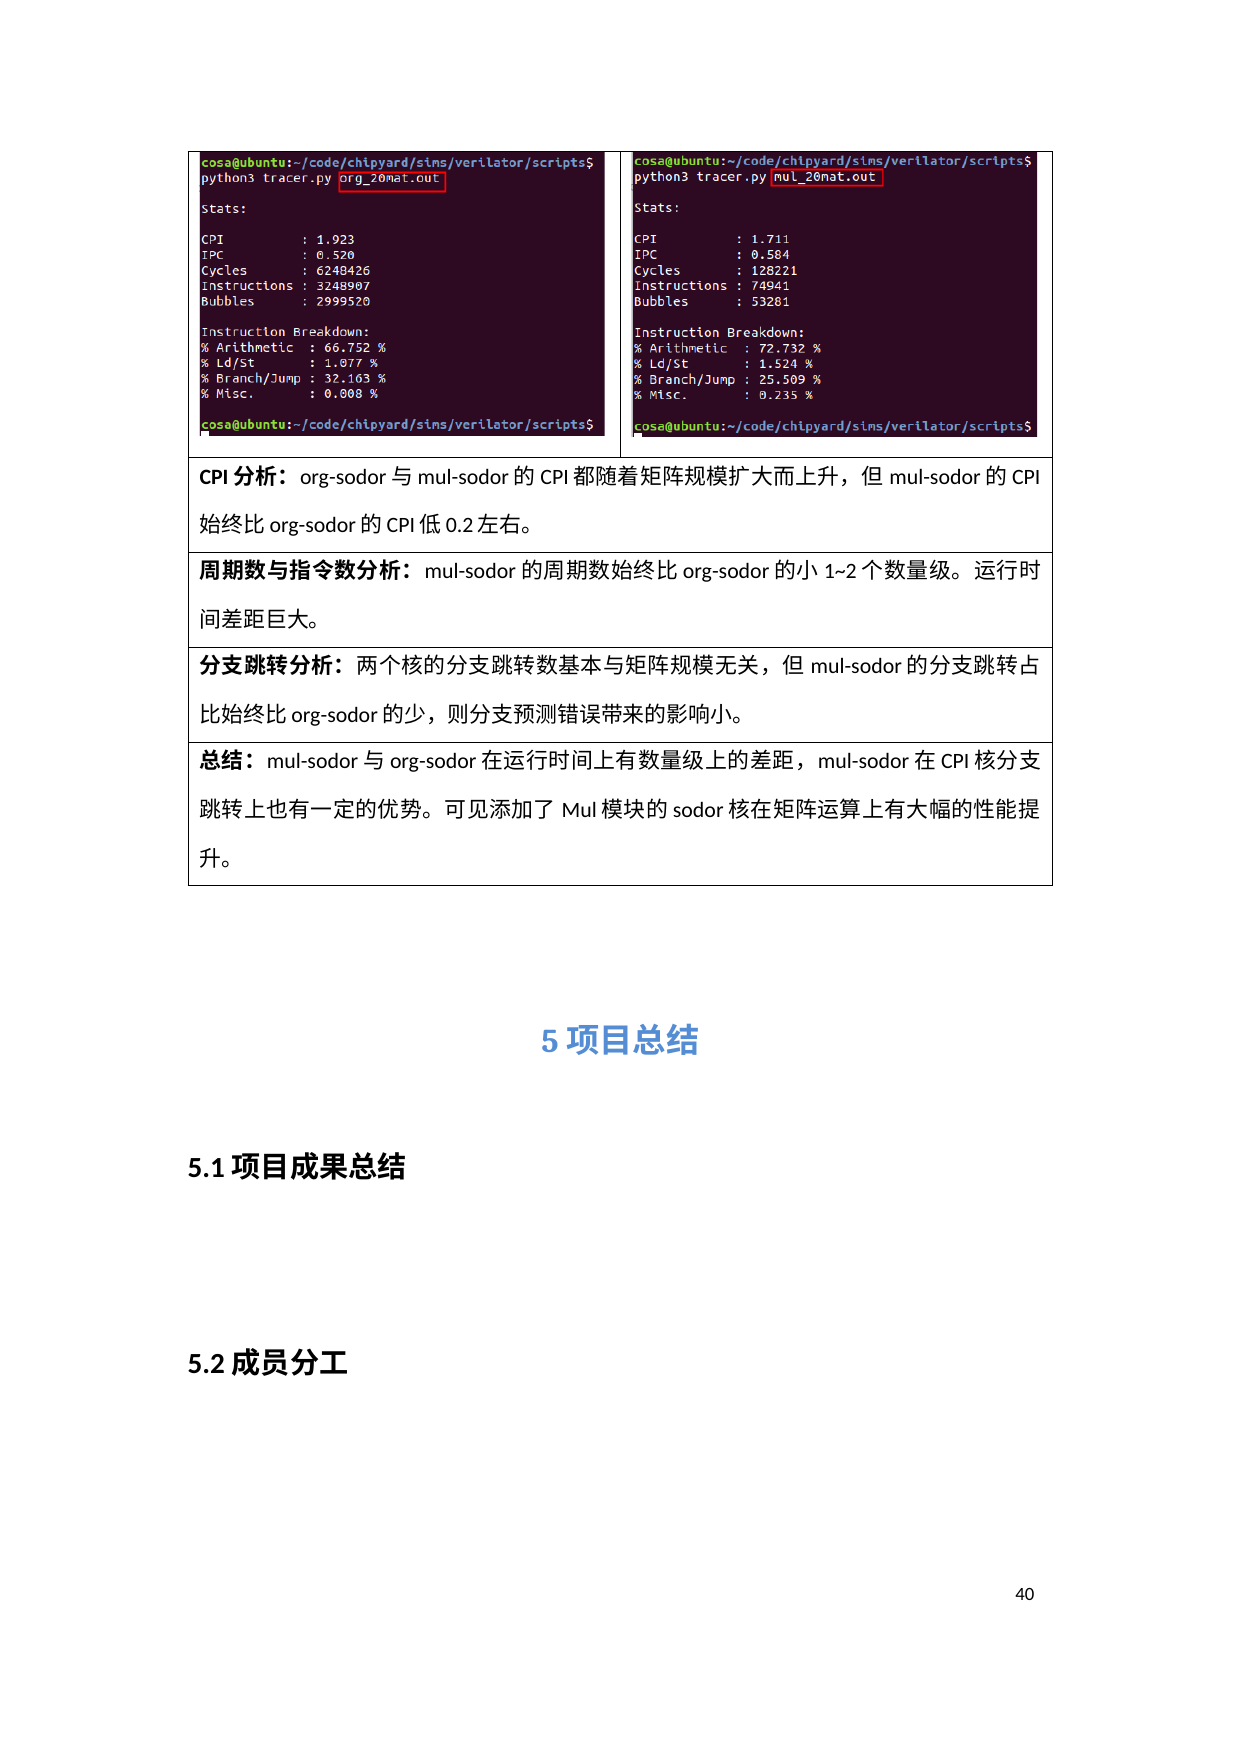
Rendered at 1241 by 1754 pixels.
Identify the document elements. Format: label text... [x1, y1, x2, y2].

table_cell CPI分析：org-sodor与mul-sodor的CPI都随着矩阵规模扩大而上升，但mul-sodor的CPI始终比org-sodor的CPI低0.2左右。 [189, 458, 1052, 552]
subtitle 5 项目总结 [187, 1005, 1053, 1070]
table_cell [189, 152, 620, 457]
table_cell 周期数与指令数分析：mul-sodor的周期数始终比org-sodor的小1~2个数量级。运行时间差距巨大。 [189, 553, 1052, 647]
table_cell 分支跳转分析：两个核的分支跳转数基本与矩阵规模无关，但mul-sodor的分支跳转占比始终比org-sodor的少，则分支预测错误带来的影响小。 [189, 648, 1052, 742]
subtitle 5.2 成员分工 [187, 1328, 1053, 1393]
picture [631, 152, 1038, 437]
subtitle 5.1 项目成果总结 [187, 1132, 1053, 1197]
picture [199, 152, 605, 436]
table_cell [621, 152, 1052, 457]
table_cell 总结：mul-sodor与org-sodor在运行时间上有数量级上的差距，mul-sodor在CPI核分支跳转上也有一定的优势。可见添加了Mul模块的sodor核在矩阵运算上有大幅的性能提升。 [189, 743, 1052, 885]
